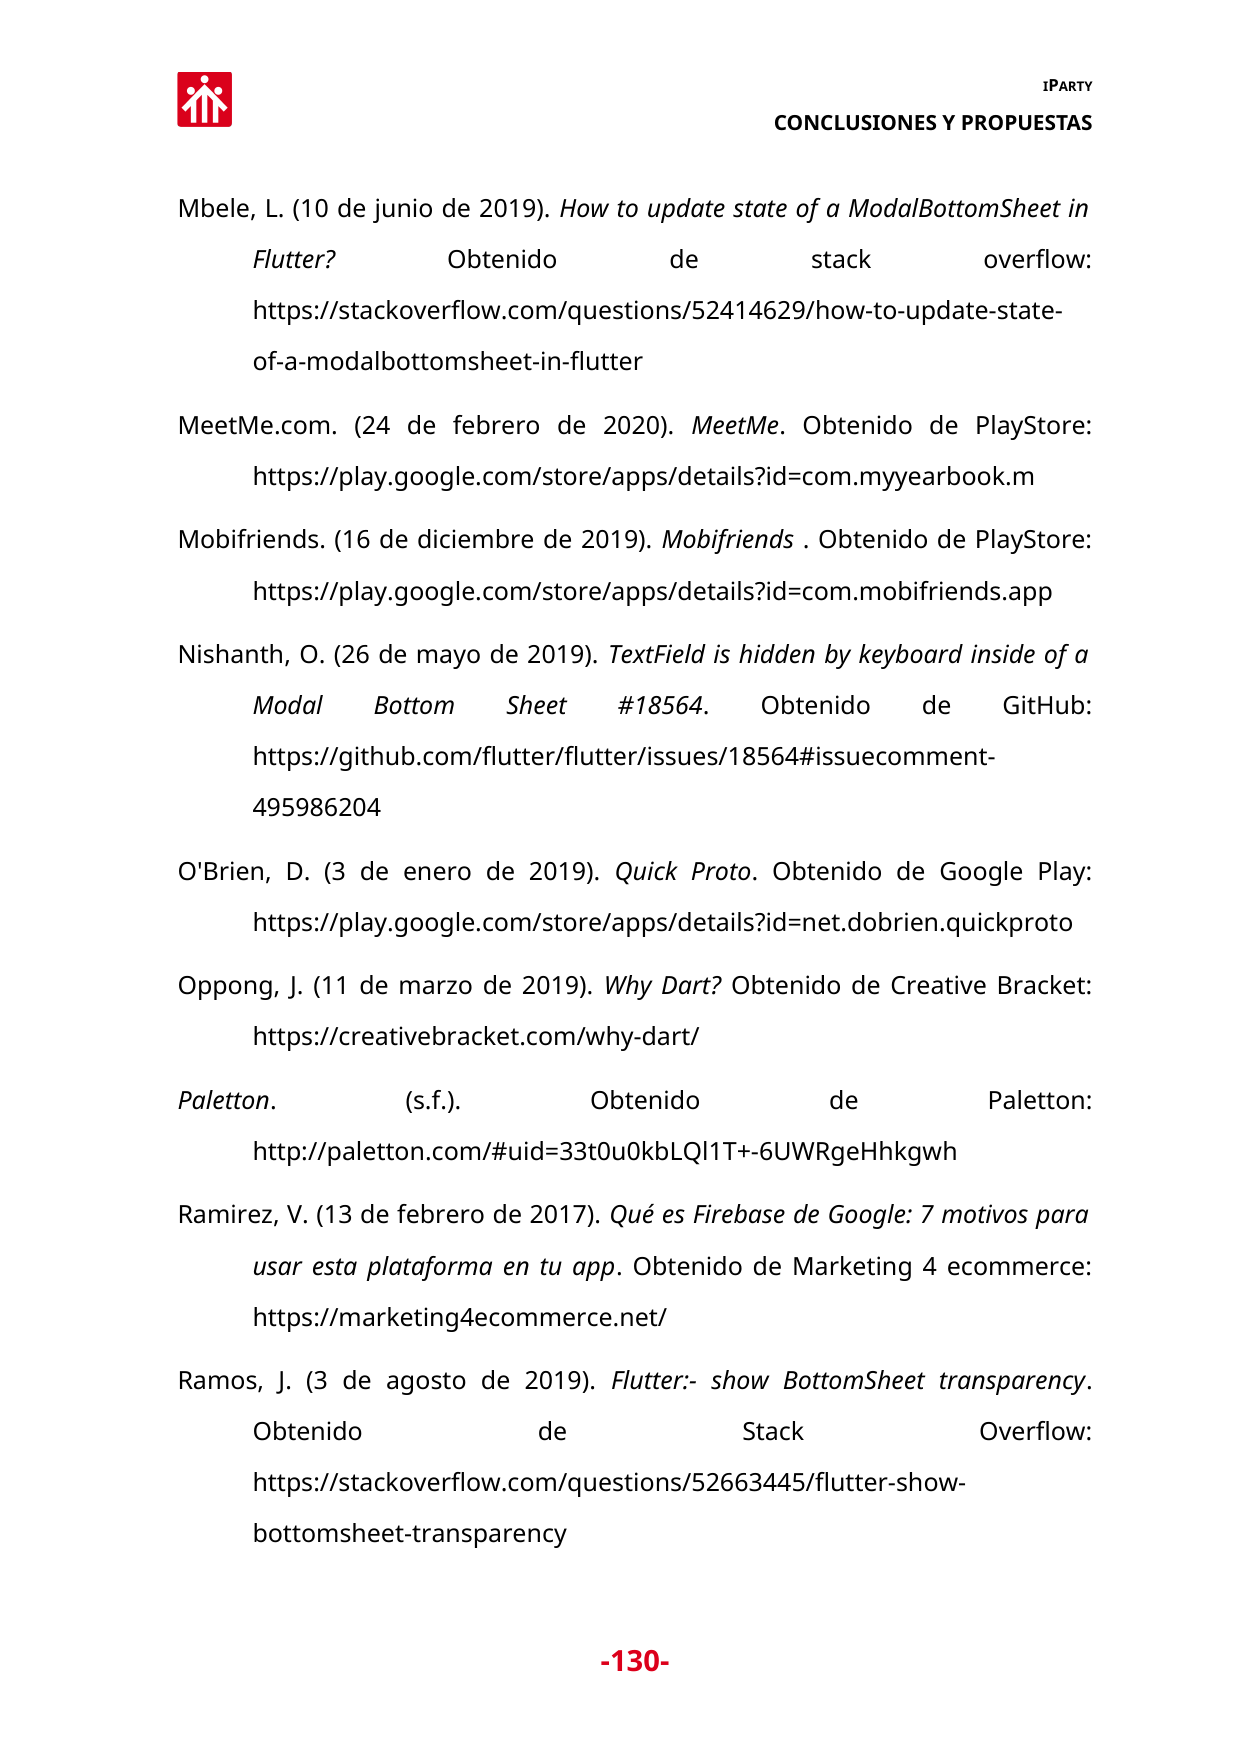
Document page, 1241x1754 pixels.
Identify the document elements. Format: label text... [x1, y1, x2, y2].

text Nishanth, O. (26 de mayo de 2019). TextField is hidden by keyboard inside of a Modal Bottom Sheet #18564. Obtenido de GitHub: https://github.com/flutter/flutter/issues/18564#issuecomment-495986204 [177, 637, 1092, 824]
text Mobifriends. (16 de diciembre de 2019). Mobifriends . Obtenido de PlayStore: https://play.google.com/store/apps/details?id=com.mobifriends.app [177, 522, 1092, 607]
text Paletton. (s.f.). Obtenido de Paletton: http://paletton.com/#uid=33t0u0kbLQl1T+-6UWRgeHhkgwh [177, 1083, 1092, 1168]
picture [177, 72, 232, 127]
text Ramos, J. (3 de agosto de 2019). Flutter:- show BottomSheet transparency. Obtenido de Stack Overflow: https://stackoverflow.com/questions/52663445/flutter-show-bottomsheet-transparency [177, 1363, 1092, 1550]
text Oppong, J. (11 de marzo de 2019). Why Dart? Obtenido de Creative Bracket: https://creativebracket.com/why-dart/ [177, 968, 1092, 1053]
text Ramirez, V. (13 de febrero de 2017). Qué es Firebase de Google: 7 motivos para usar esta plataforma en tu app. Obtenido de Marketing 4 ecommerce: https://marketing4ecommerce.net/ [177, 1197, 1092, 1333]
text MeetMe.com. (24 de febrero de 2020). MeetMe. Obtenido de PlayStore: https://play.google.com/store/apps/details?id=com.myyearbook.m [177, 408, 1092, 493]
text Mbele, L. (10 de junio de 2019). How to update state of a ModalBottomSheet in Flutter? Obtenido de stack overflow: https://stackoverflow.com/questions/52414629/how-to-update-state-of-a-modalbottomsheet-in-flutter [177, 191, 1092, 378]
text O'Brien, D. (3 de enero de 2019). Quick Proto. Obtenido de Google Play: https://play.google.com/store/apps/details?id=net.dobrien.quickproto [177, 853, 1092, 938]
